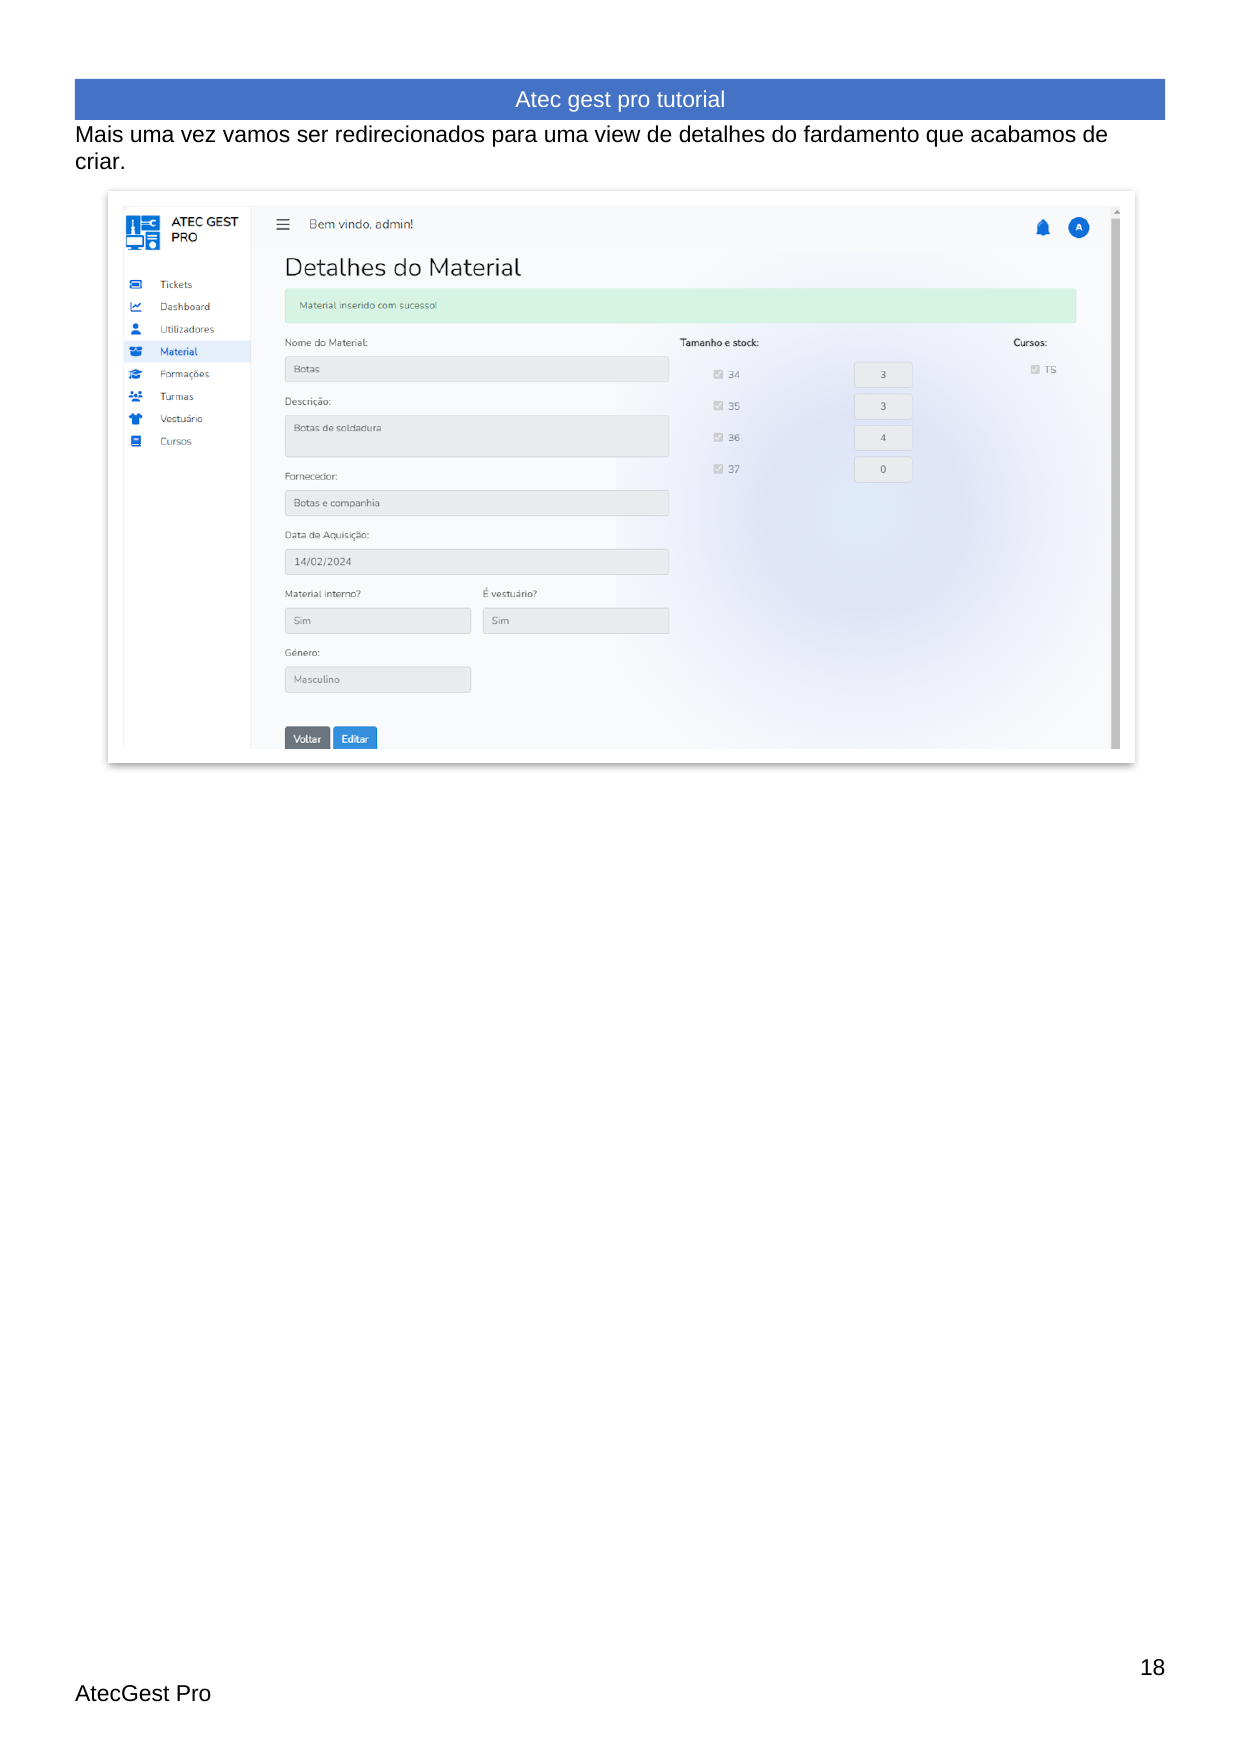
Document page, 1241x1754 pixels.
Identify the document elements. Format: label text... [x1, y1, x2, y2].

picture [123, 206, 1120, 749]
text Mais uma vez vamos ser redirecionados para uma view de detalhes do fardamento que acabamos de criar. [75, 120, 1165, 174]
